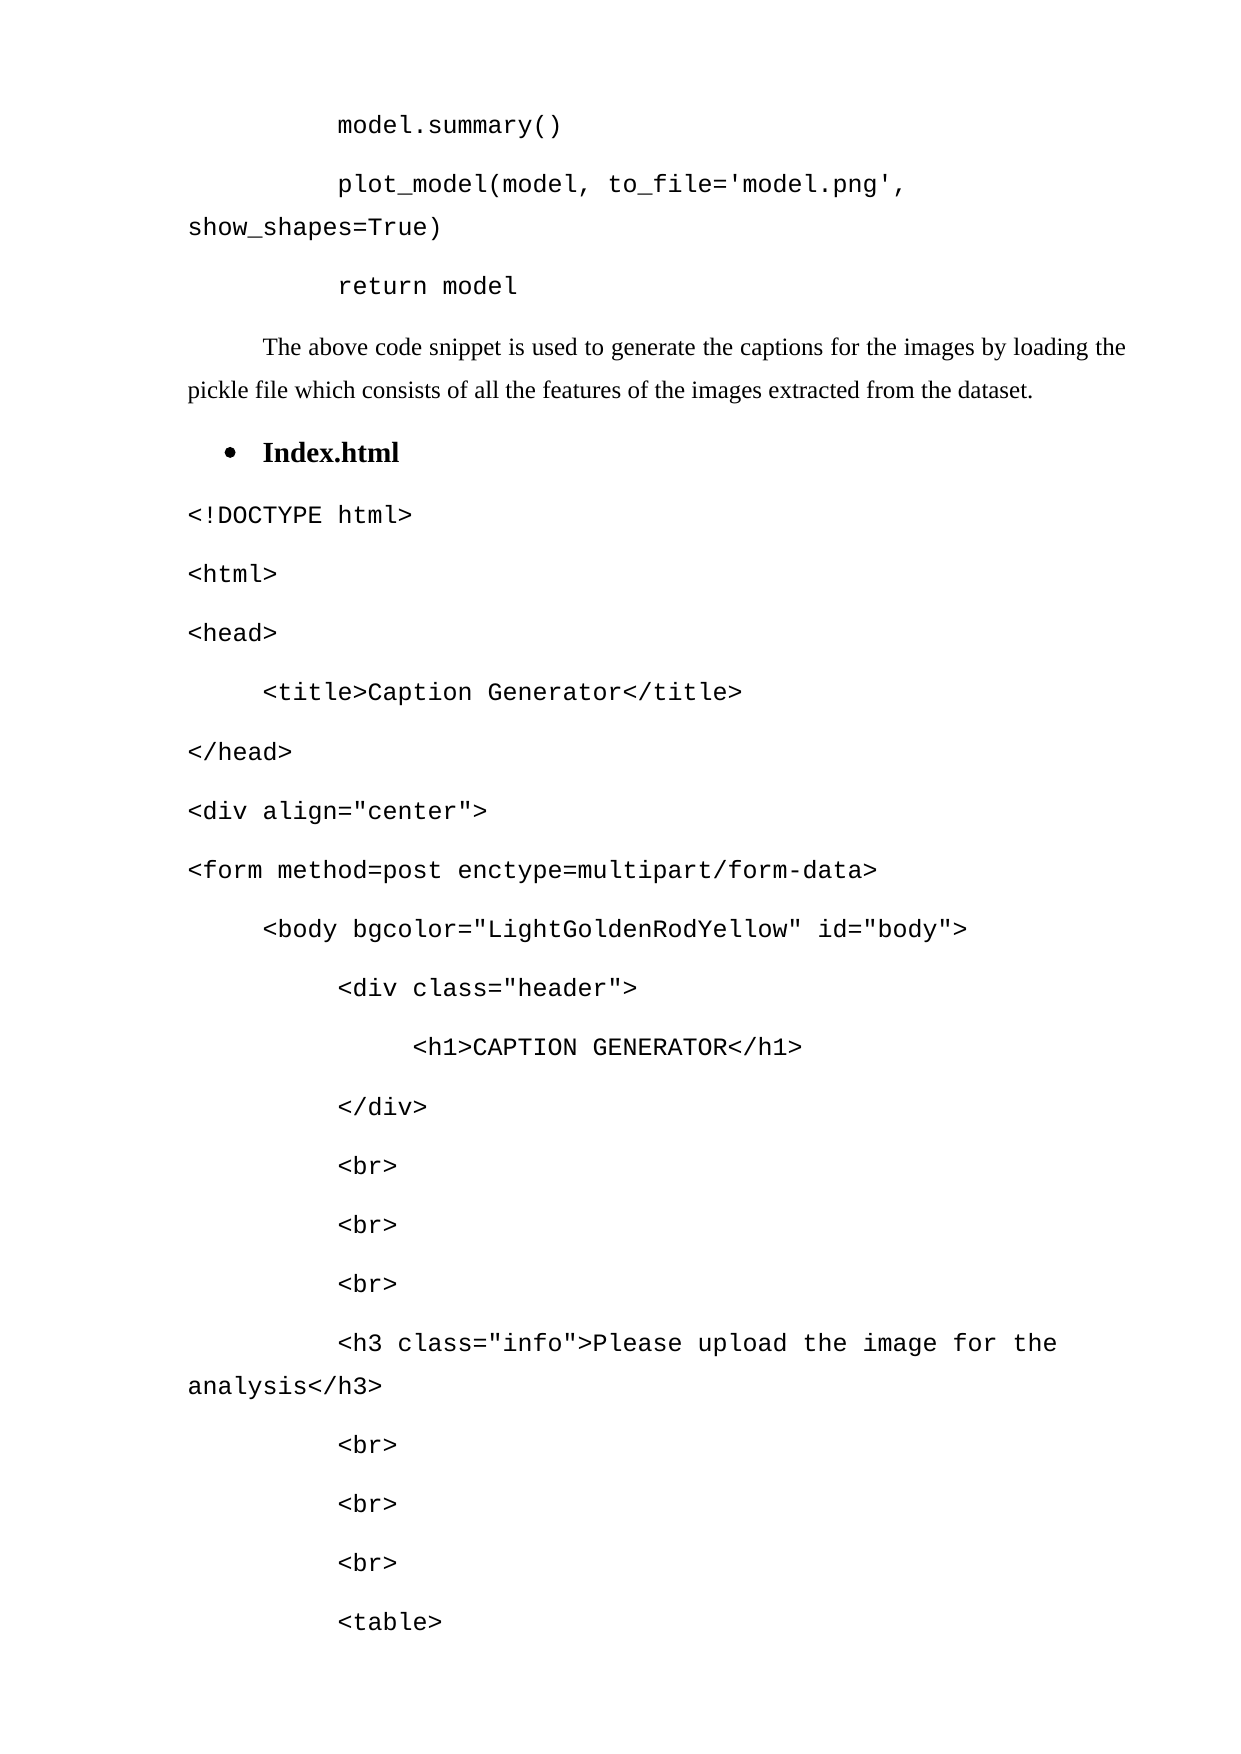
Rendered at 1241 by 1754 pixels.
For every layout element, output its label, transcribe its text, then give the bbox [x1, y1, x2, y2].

text return model [187, 273, 1128, 302]
text <table> [187, 1610, 1128, 1638]
text The above code snippet is used to generate the captions for the images by loading the pickle file which consists of all the features of the images extracted from the dataset. [187, 332, 1128, 404]
text <h1>CAPTION GENERATOR</h1> [187, 1035, 1128, 1063]
text <!DOCTYPE html> [187, 502, 1128, 531]
text <h3 class="info">Please upload the image for the analysis</h3> [187, 1331, 1128, 1402]
list Index.html [225, 435, 1128, 469]
text </div> [187, 1094, 1128, 1122]
text <br> [187, 1212, 1128, 1241]
text <br> [187, 1153, 1128, 1182]
text <div align="center"> [187, 798, 1128, 827]
text <html> [187, 562, 1128, 590]
text plot_model(model, to_file='model.png', show_shapes=True) [187, 172, 1128, 242]
text model.summary() [187, 112, 1128, 141]
text <div class="header"> [187, 976, 1128, 1004]
text <br> [187, 1432, 1128, 1461]
text <body bgcolor="LightGoldenRodYellow" id="body"> [187, 917, 1128, 945]
text <br> [187, 1551, 1128, 1579]
text <br> [187, 1272, 1128, 1300]
text <form method=post enctype=multipart/form-data> [187, 857, 1128, 886]
text <title>Caption Generator</title> [187, 680, 1128, 708]
text <br> [187, 1492, 1128, 1520]
text <head> [187, 621, 1128, 649]
text </head> [187, 739, 1128, 767]
